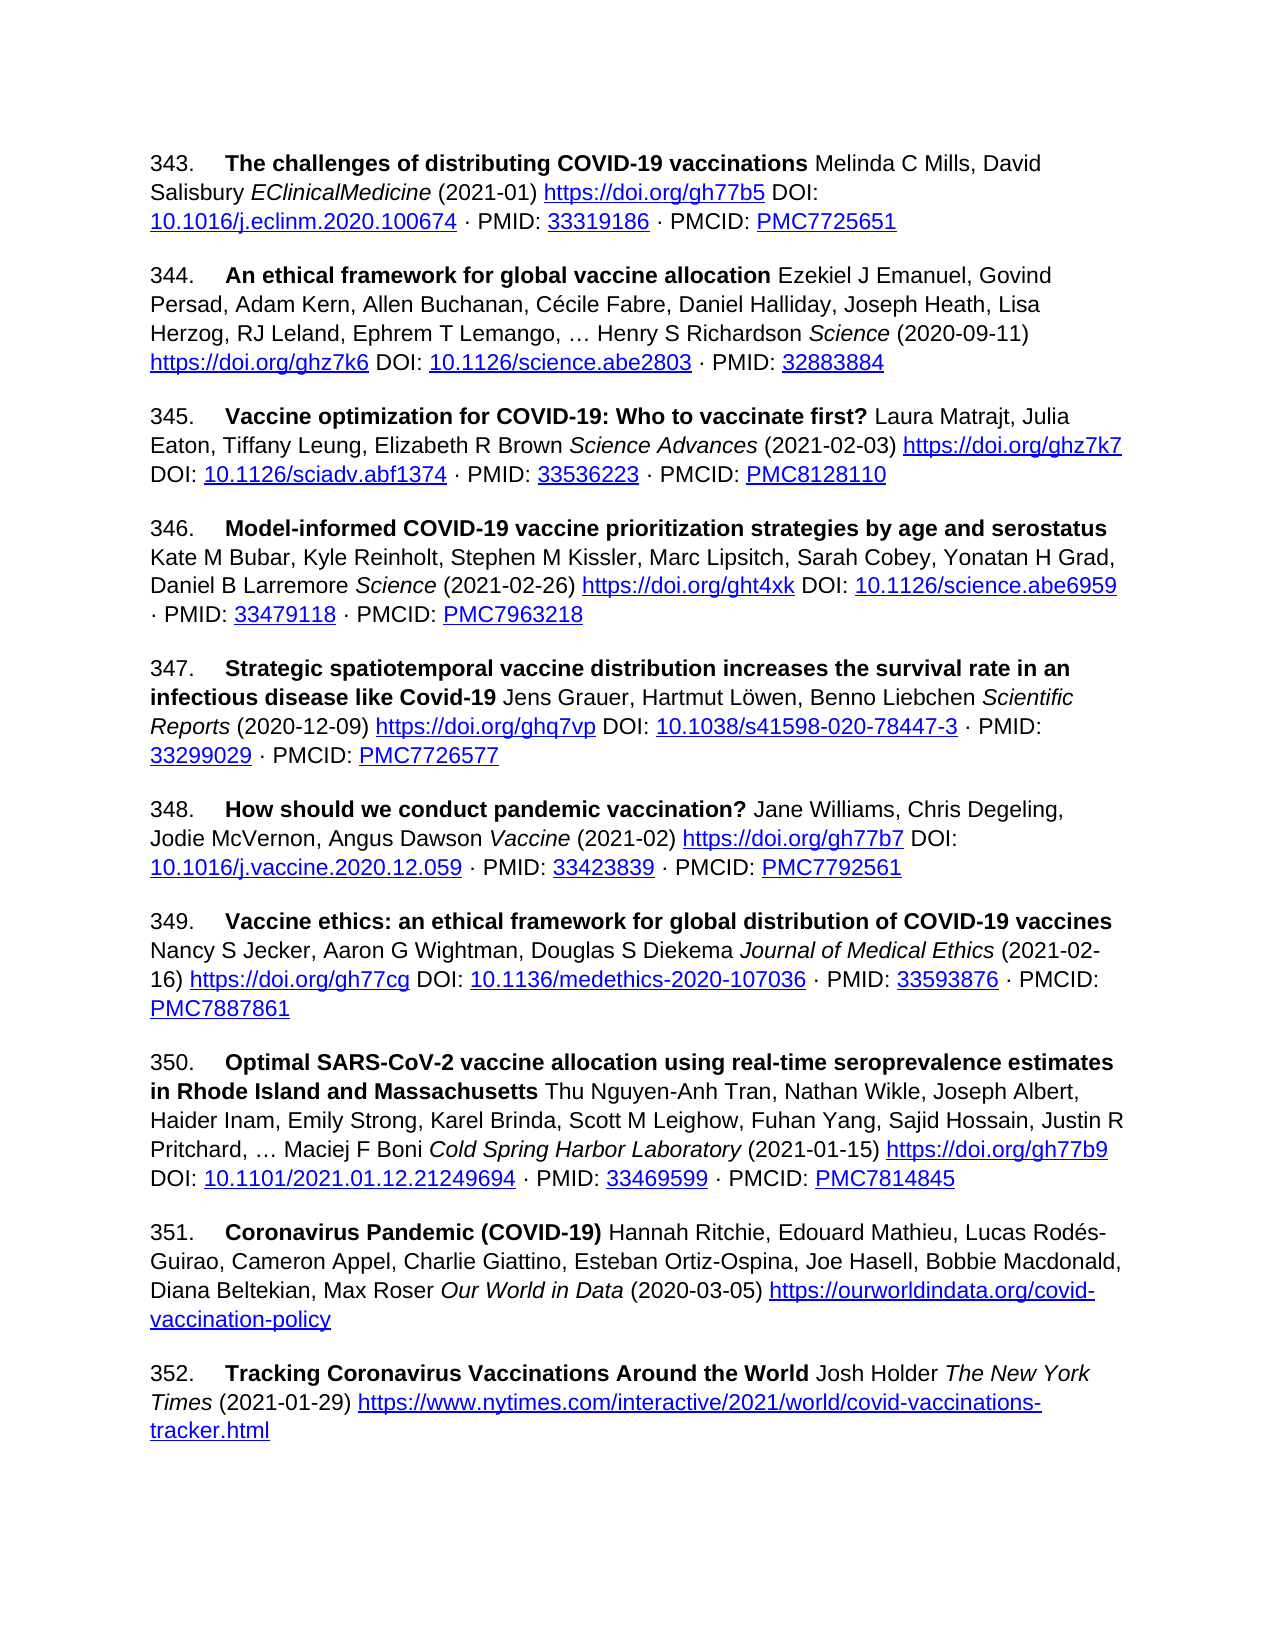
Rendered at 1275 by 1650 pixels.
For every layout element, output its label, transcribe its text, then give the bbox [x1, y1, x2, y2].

text 350. Optimal SARS-CoV-2 vaccine allocation using real-time seroprevalence estimates in Rhode Island and Massachusetts Thu Nguyen-Anh Tran, Nathan Wikle, Joseph Albert, Haider Inam, Emily Strong, Karel Brinda, Scott M Leighow, Fuhan Yang, Sajid Hossain, Justin R Pritchard, … Maciej F Boni Cold Spring Harbor Laboratory (2021-01-15) https://doi.org/gh77b9 DOI: 10.1101/2021.01.12.21249694 · PMID: 33469599 · PMCID: PMC7814845 [150, 1049, 1125, 1191]
text 349. Vaccine ethics: an ethical framework for global distribution of COVID-19 vaccines Nancy S Jecker, Aaron G Wightman, Douglas S Diekema Journal of Medical Ethics (2021-02-16) https://doi.org/gh77cg DOI: 10.1136/medethics-2020-107036 · PMID: 33593876 · PMCID: PMC7887861 [150, 908, 1125, 1021]
text 344. An ethical framework for global vaccine allocation Ezekiel J Emanuel, Govind Persad, Adam Kern, Allen Buchanan, Cécile Fabre, Daniel Halliday, Joseph Heath, Lisa Herzog, RJ Leland, Ephrem T Lemango, … Henry S Richardson Science (2020-09-11) https://doi.org/ghz7k6 DOI: 10.1126/science.abe2803 · PMID: 32883884 [150, 262, 1125, 375]
text 345. Vaccine optimization for COVID-19: Who to vaccinate first? Laura Matrajt, Julia Eaton, Tiffany Leung, Elizabeth R Brown Science Advances (2021-02-03) https://doi.org/ghz7k7 DOI: 10.1126/sciadv.abf1374 · PMID: 33536223 · PMCID: PMC8128110 [150, 403, 1125, 487]
text 347. Strategic spatiotemporal vaccine distribution increases the survival rate in an infectious disease like Covid-19 Jens Grauer, Hartmut Löwen, Benno Liebchen Scientific Reports (2020-12-09) https://doi.org/ghq7vp DOI: 10.1038/s41598-020-78447-3 · PMID: 33299029 · PMCID: PMC7726577 [150, 655, 1125, 769]
text 352. Tracking Coronavirus Vaccinations Around the World Josh Holder The New York Times (2021-01-29) https://www.nytimes.com/interactive/2021/world/covid-vaccinations-tracker.html [150, 1359, 1125, 1444]
text 348. How should we conduct pandemic vaccination? Jane Williams, Chris Degeling, Jodie McVernon, Angus Dawson Vaccine (2021-02) https://doi.org/gh77b7 DOI: 10.1016/j.vaccine.2020.12.059 · PMID: 33423839 · PMCID: PMC7792561 [150, 796, 1125, 881]
text 346. Model-informed COVID-19 vaccine prioritization strategies by age and serostatus Kate M Bubar, Kyle Reinholt, Stephen M Kissler, Marc Lipsitch, Sarah Cobey, Yonatan H Grad, Daniel B Larremore Science (2021-02-26) https://doi.org/ght4xk DOI: 10.1126/science.abe6959 · PMID: 33479118 · PMCID: PMC7963218 [150, 514, 1125, 628]
text 343. The challenges of distributing COVID-19 vaccinations Melinda C Mills, David Salisbury EClinicalMedicine (2021-01) https://doi.org/gh77b5 DOI: 10.1016/j.eclinm.2020.100674 · PMID: 33319186 · PMCID: PMC7725651 [150, 150, 1125, 234]
text 351. Coronavirus Pandemic (COVID-19) Hannah Ritchie, Edouard Mathieu, Lucas Rodés-Guirao, Cameron Appel, Charlie Giattino, Esteban Ortiz-Ospina, Joe Hasell, Bobbie Macdonald, Diana Beltekian, Max Roser Our World in Data (2020-03-05) https://ourworldindata.org/covid-vaccination-policy [150, 1219, 1125, 1332]
